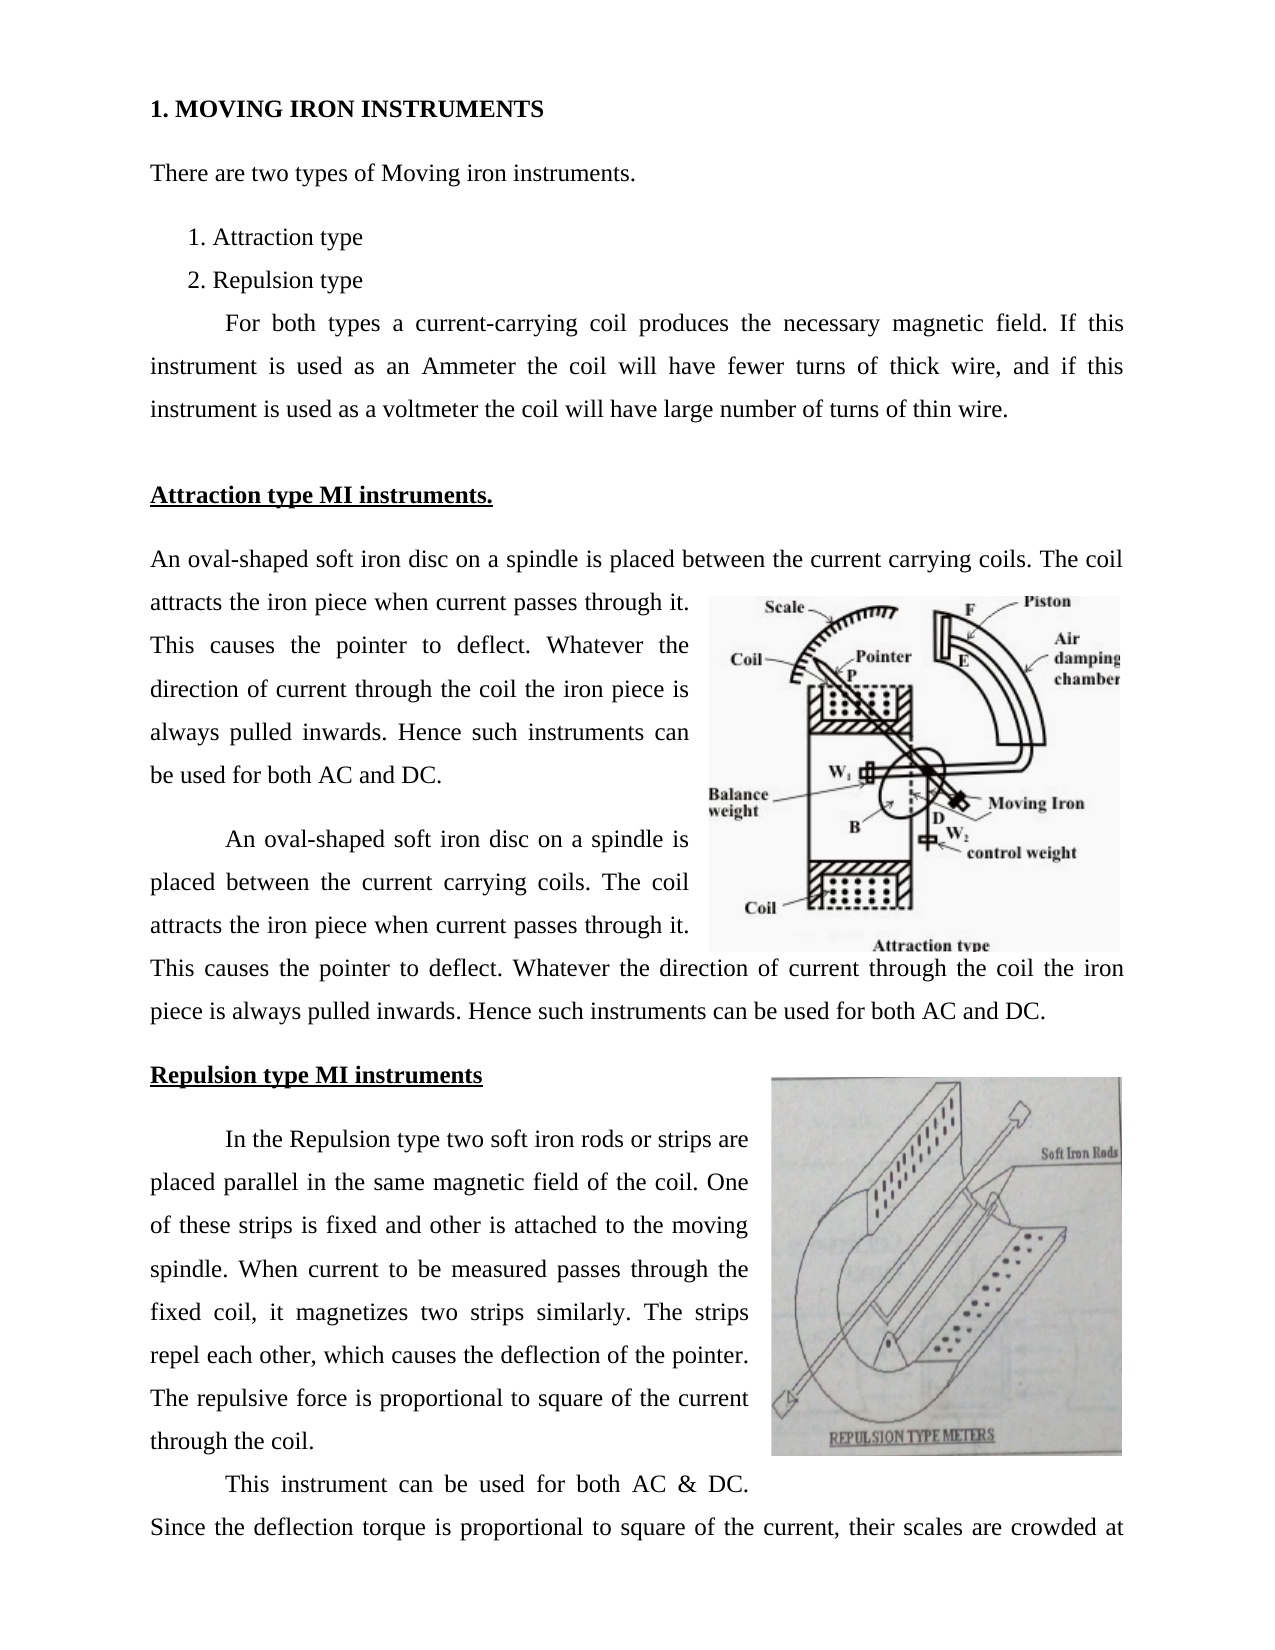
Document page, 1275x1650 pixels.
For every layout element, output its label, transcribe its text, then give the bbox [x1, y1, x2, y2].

text For both types a current-carrying coil produces the necessary magnetic field. If this instrument is used as an Ammeter the coil will have fewer turns of thick wire, and if this instrument is used as a voltmeter the coil will have large number of turns of thin wire. [150, 308, 1125, 423]
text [150, 1469, 1125, 1541]
text Attraction type MI instruments. [150, 480, 1125, 509]
text In the Repulsion type two soft iron rods or strips are placed parallel in the same magnetic field of the coil. One of these strips is fixed and other is attached to the moving spindle. When current to be measured passes through the fixed coil, it magnetizes two strips similarly. The strips repel each other, which causes the deflection of the pointer. The repulsive force is proportional to square of the current through the coil. [150, 1124, 771, 1455]
text There are two types of Moving iron instruments. [150, 158, 1125, 186]
text 2. Repulsion type [150, 265, 1125, 293]
text Repulsion type MI instruments [150, 1060, 1125, 1089]
picture [708, 596, 1121, 952]
text An oval-shaped soft iron disc on a spindle is placed between the current carrying coils. The coil attracts the iron piece when current passes through it. This causes the pointer to deflect. Whatever the direction of current through the coil the iron piece is always pulled inwards. Hence such instruments can be used for both AC and DC. [150, 544, 1125, 789]
text An oval-shaped soft iron disc on a spindle is placed between the current carrying coils. The coil attracts the iron piece when current passes through it. This causes the pointer to deflect. Whatever the direction of current through the coil the iron piece is always pulled inwards. Hence such instruments can be used for both AC and DC. [150, 824, 1125, 1025]
text 1. Attraction type [150, 222, 1125, 250]
text 1. MOVING IRON INSTRUMENTS [150, 94, 1125, 122]
